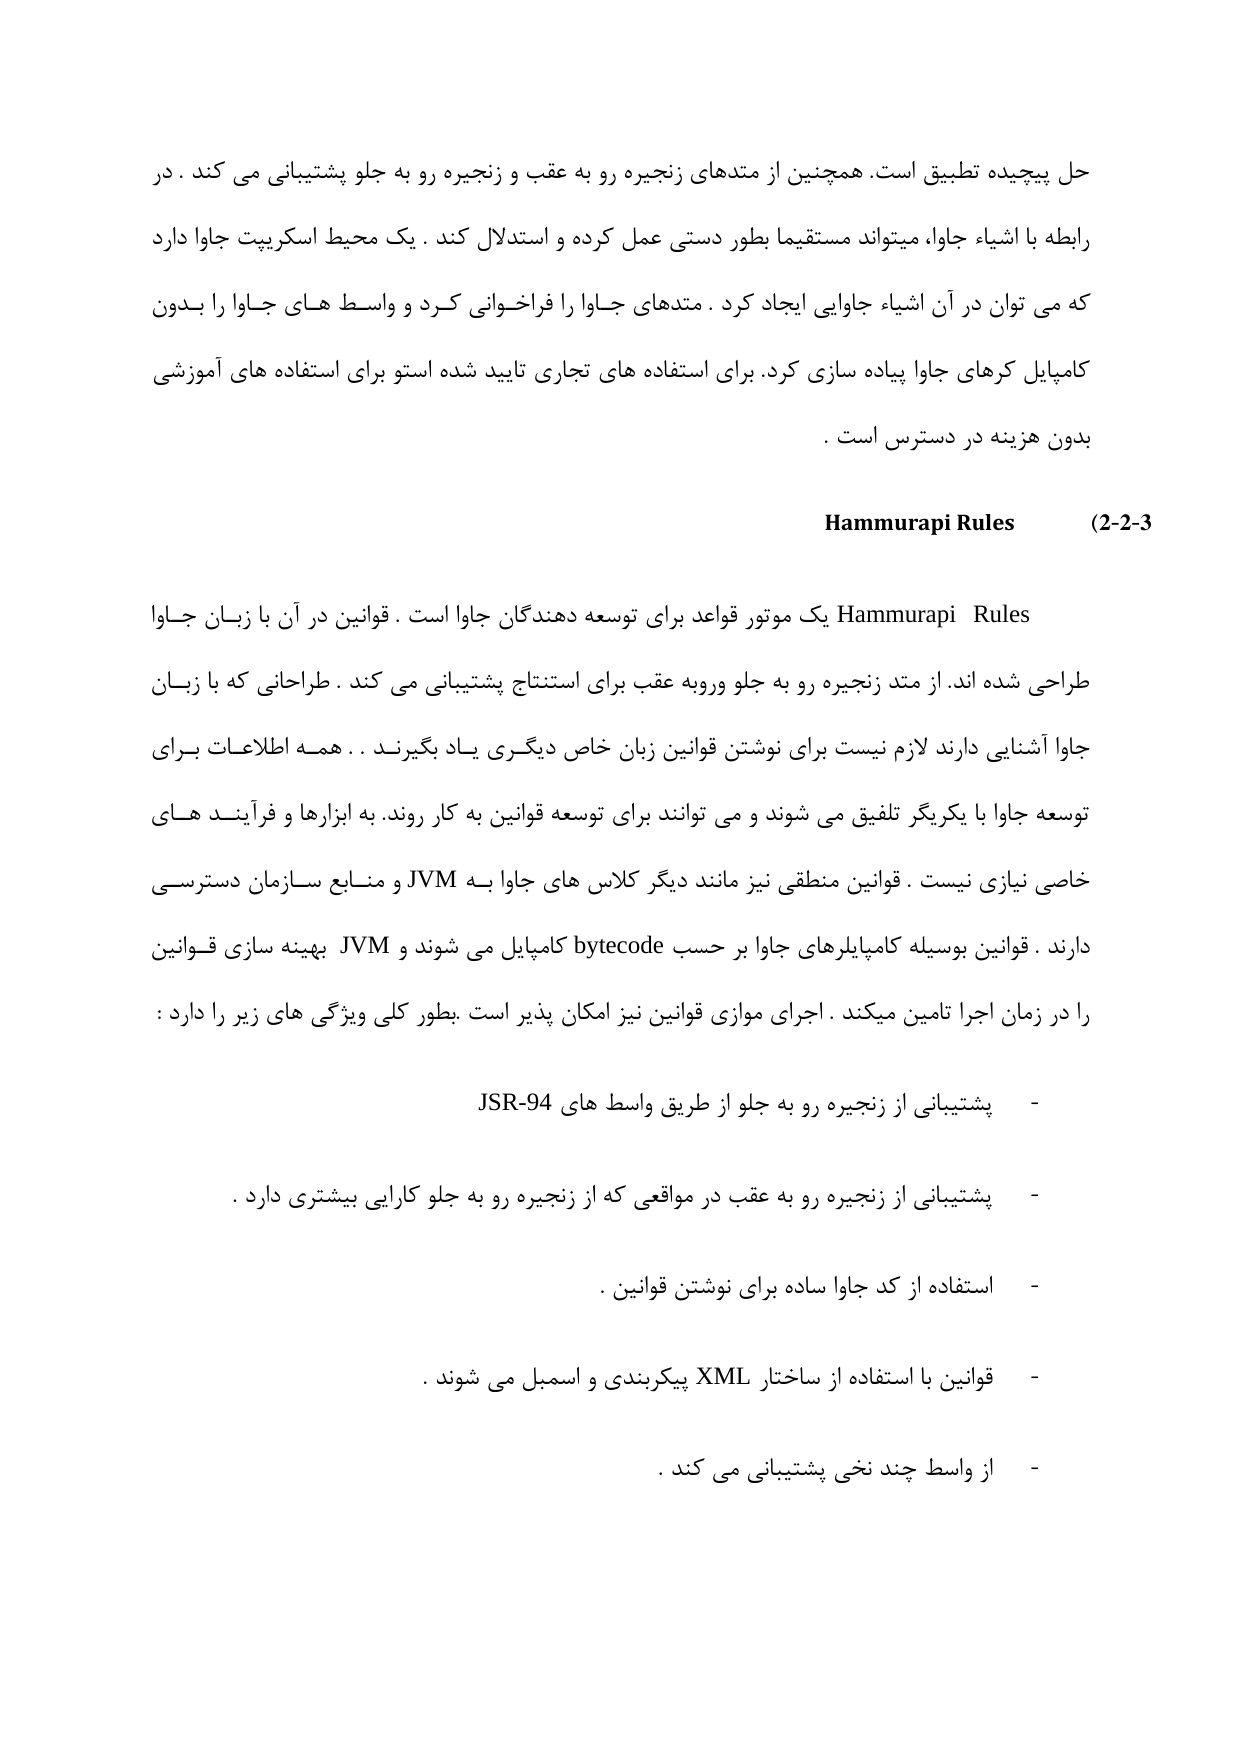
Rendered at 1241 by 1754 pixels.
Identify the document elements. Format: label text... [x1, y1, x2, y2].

text Hammurapi Rules یک موتور قواعد برای توسعه دهندگان جاوا است . قوانین در آن با زبان جاوا طراحی شده اند. از متد زنجیره رو به جلو وروبه عقب برای استنتاج پشتیبانی می کند . طراحانی که با زبان جاوا آشنایی دارند لازم نیست برای نوشتن قوانین زبان خاص دیگری یاد بگیرند . . همه اطلاعات برای توسعه جاوا با یکریگر تلفیق می شوند و می توانند برای توسعه قوانین به کار روند. به ابزارها و فرآیند های خاصی نیازی نیست . قوانین منطقی نیز مانند دیگر کلاس های جاوا به JVM و منابع سازمان دسترسی دارند . قوانین بوسیله کامپایلرهای جاوا بر حسب bytecode کامپایل می شوند و JVM بهینه سازی قوانین را در زمان اجرا تامین میکند . اجرای موازی قوانین نیز امکان پذیر است .بطور کلی ویژگی های زیر را دارد : [150, 594, 1090, 1035]
list از واسط چند نخی پشتیبانی می کند . [150, 1447, 1030, 1492]
list پشتیبانی از زنجیره رو به جلو از طریق واسط های JSR-94 [150, 1082, 1030, 1127]
list پشتیبانی از زنجیره رو به عقب در مواقعی که از زنجیره رو به جلو کارایی بیشتری دارد . [150, 1174, 1030, 1218]
list استفاده از کد جاوا ساده برای نوشتن قوانین . [150, 1265, 1030, 1309]
list قوانین با استفاده از ساختار XML پیکربندی و اسمبل می شوند . [150, 1356, 1030, 1400]
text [150, 150, 1090, 459]
subtitle Hammurapi Rules [150, 502, 1090, 546]
